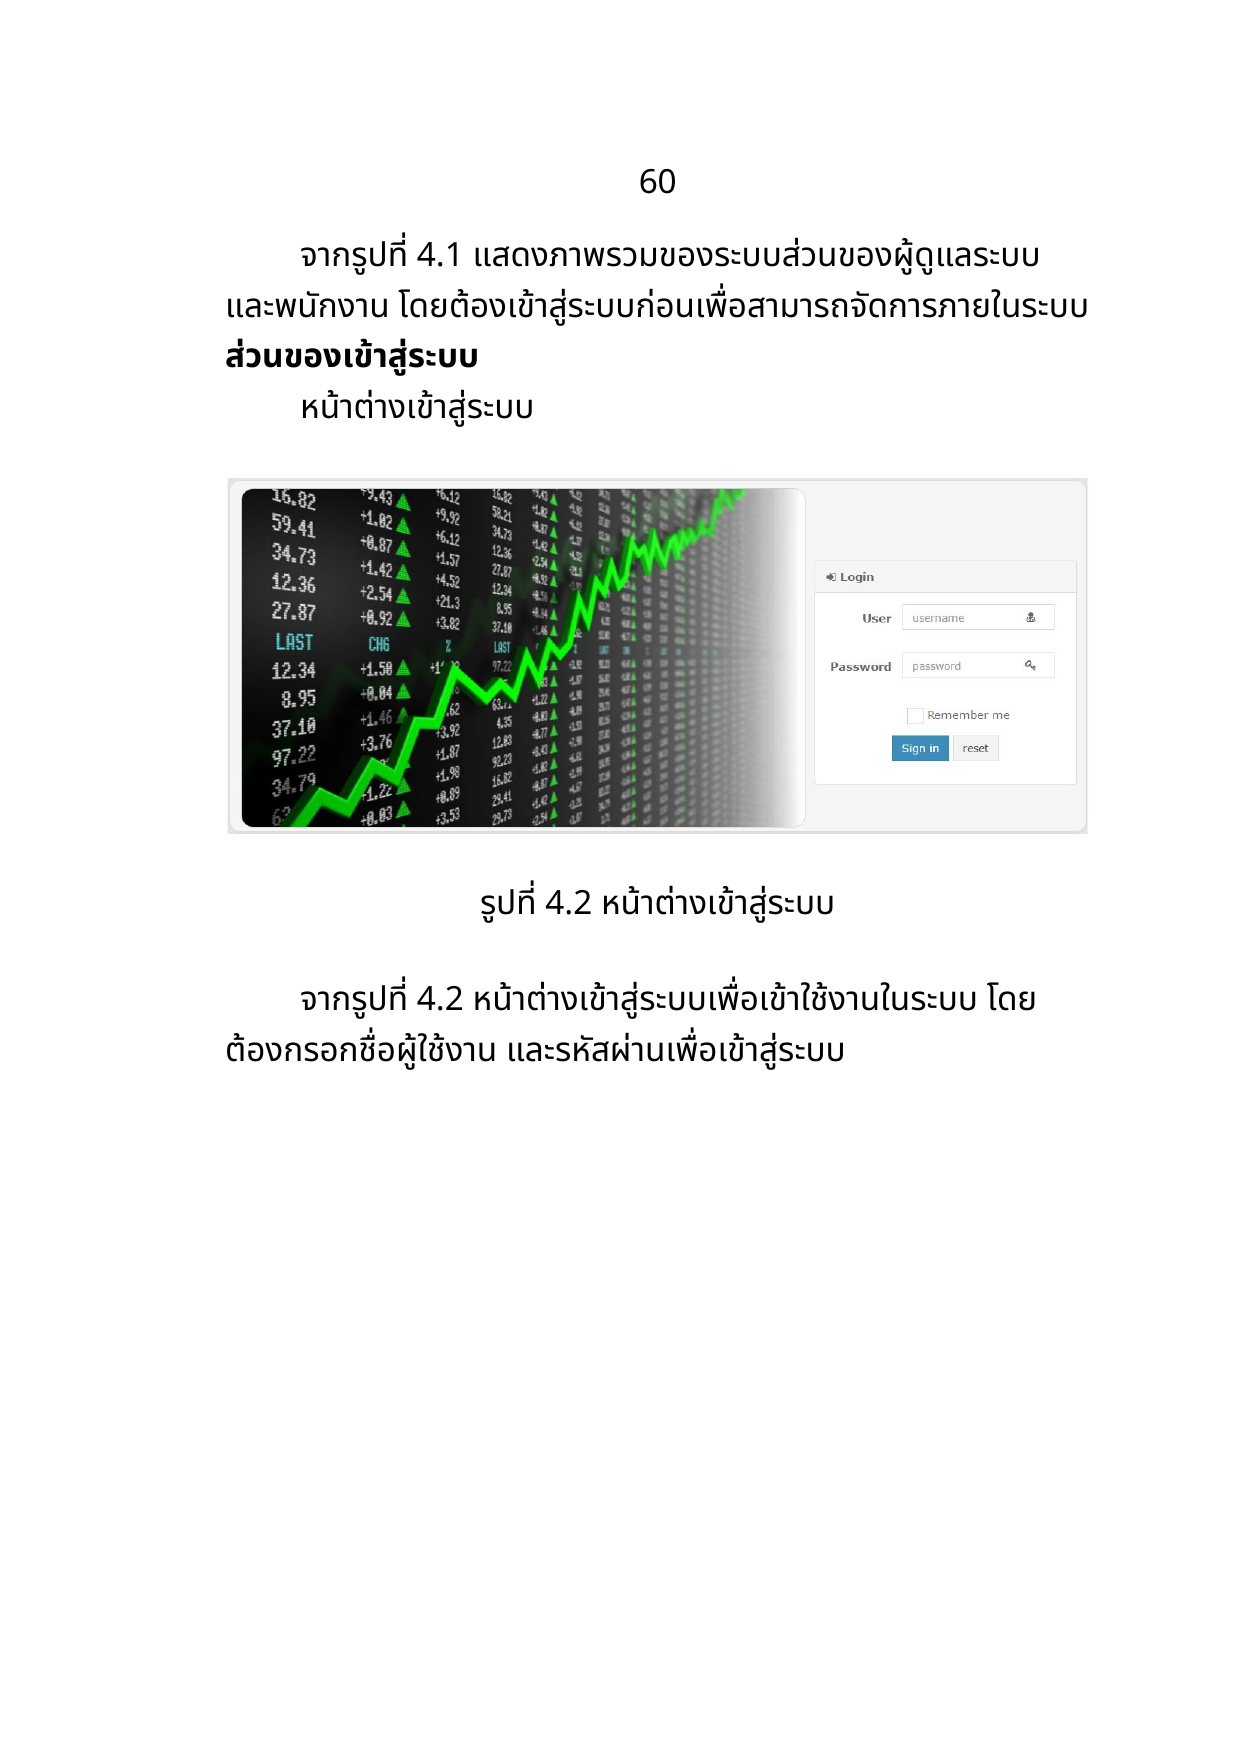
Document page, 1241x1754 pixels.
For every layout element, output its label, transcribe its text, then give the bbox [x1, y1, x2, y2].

text ส่วนของเข้าสู่ระบบ [225, 332, 1090, 383]
picture [227, 478, 1088, 834]
text จากรูปที่ 4.2 หน้าต่างเข้าสู่ระบบเพื่อเข้าใช้งานในระบบ โดยต้องกรอกชื่อผู้ใช้งาน และรหัสผ่านเพื่อเข้าสู่ระบบ [225, 975, 1090, 1076]
text จากรูปที่ 4.1 แสดงภาพรวมของระบบส่วนของผู้ดูแลระบบ และพนักงาน โดยต้องเข้าสู่ระบบก่อนเพื่อสามารถจัดการภายในระบบ [225, 231, 1090, 332]
text รูปที่ 4.2 หน้าต่างเข้าสู่ระบบ [225, 879, 1090, 929]
text หน้าต่างเข้าสู่ระบบ [225, 383, 1090, 433]
